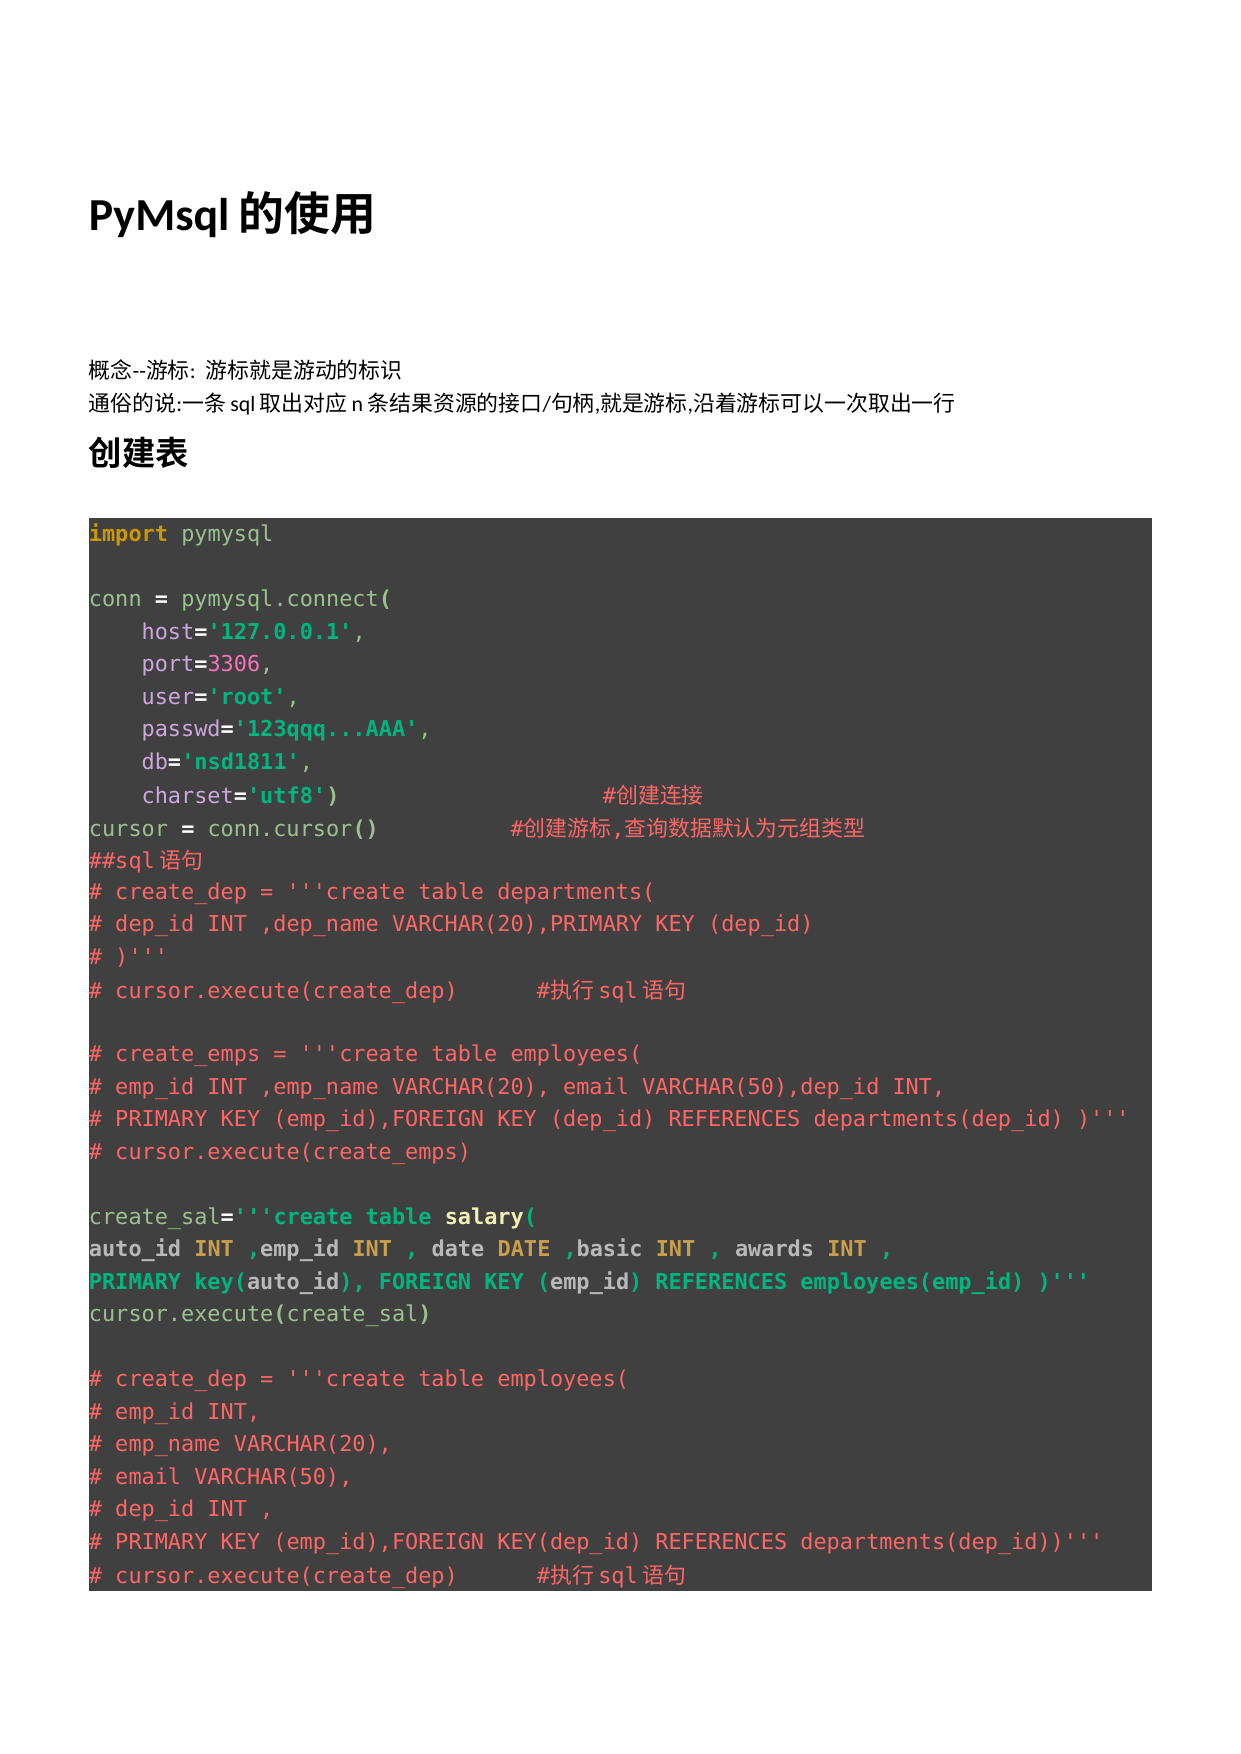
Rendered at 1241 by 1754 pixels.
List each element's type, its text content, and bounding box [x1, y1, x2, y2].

text 通俗的说:一条sql取出对应n条结果资源的接口/句柄,就是游标,沿着游标可以一次取出一行 [89, 386, 1152, 418]
subtitle 创建表 [89, 418, 1152, 483]
text import pymysql conn = pymysql.connect( host='127.0.0.1', port=3306, user='root', passwd='123qqq...AAA', db='nsd1811', charset='utf8') #创建连接 cursor = conn.cursor() #创建游标,查询数据默认为元组类型 ##sql语句 # create_dep = '''create table departments( # dep_id INT ,dep_name VARCHAR(20),PRIMARY KEY (dep_id) # )''' # cursor.execute(create_dep) #执行sql语句 # create_emps = '''create table employees( # emp_id INT ,emp_name VARCHAR(20), email VARCHAR(50),dep_id INT, # PRIMARY KEY (emp_id),FOREIGN KEY (dep_id) REFERENCES departments(dep_id) )''' # cursor.execute(create_emps) create_sal='''create table salary( auto_id INT ,emp_id INT , date DATE ,basic INT , awards INT , PRIMARY key(auto_id), FOREIGN KEY (emp_id) REFERENCES employees(emp_id) )''' cursor.execute(create_sal) # create_dep = '''create table employees( # emp_id INT, # emp_name VARCHAR(20), # email VARCHAR(50), # dep_id INT , # PRIMARY KEY (emp_id),FOREIGN KEY(dep_id) REFERENCES departments(dep_id))''' # cursor.execute(create_dep) #执行sql语句 [89, 518, 1152, 1591]
subtitle PyMsql的使用 [89, 162, 1152, 259]
text 概念--游标: 游标就是游动的标识 [89, 353, 1152, 386]
